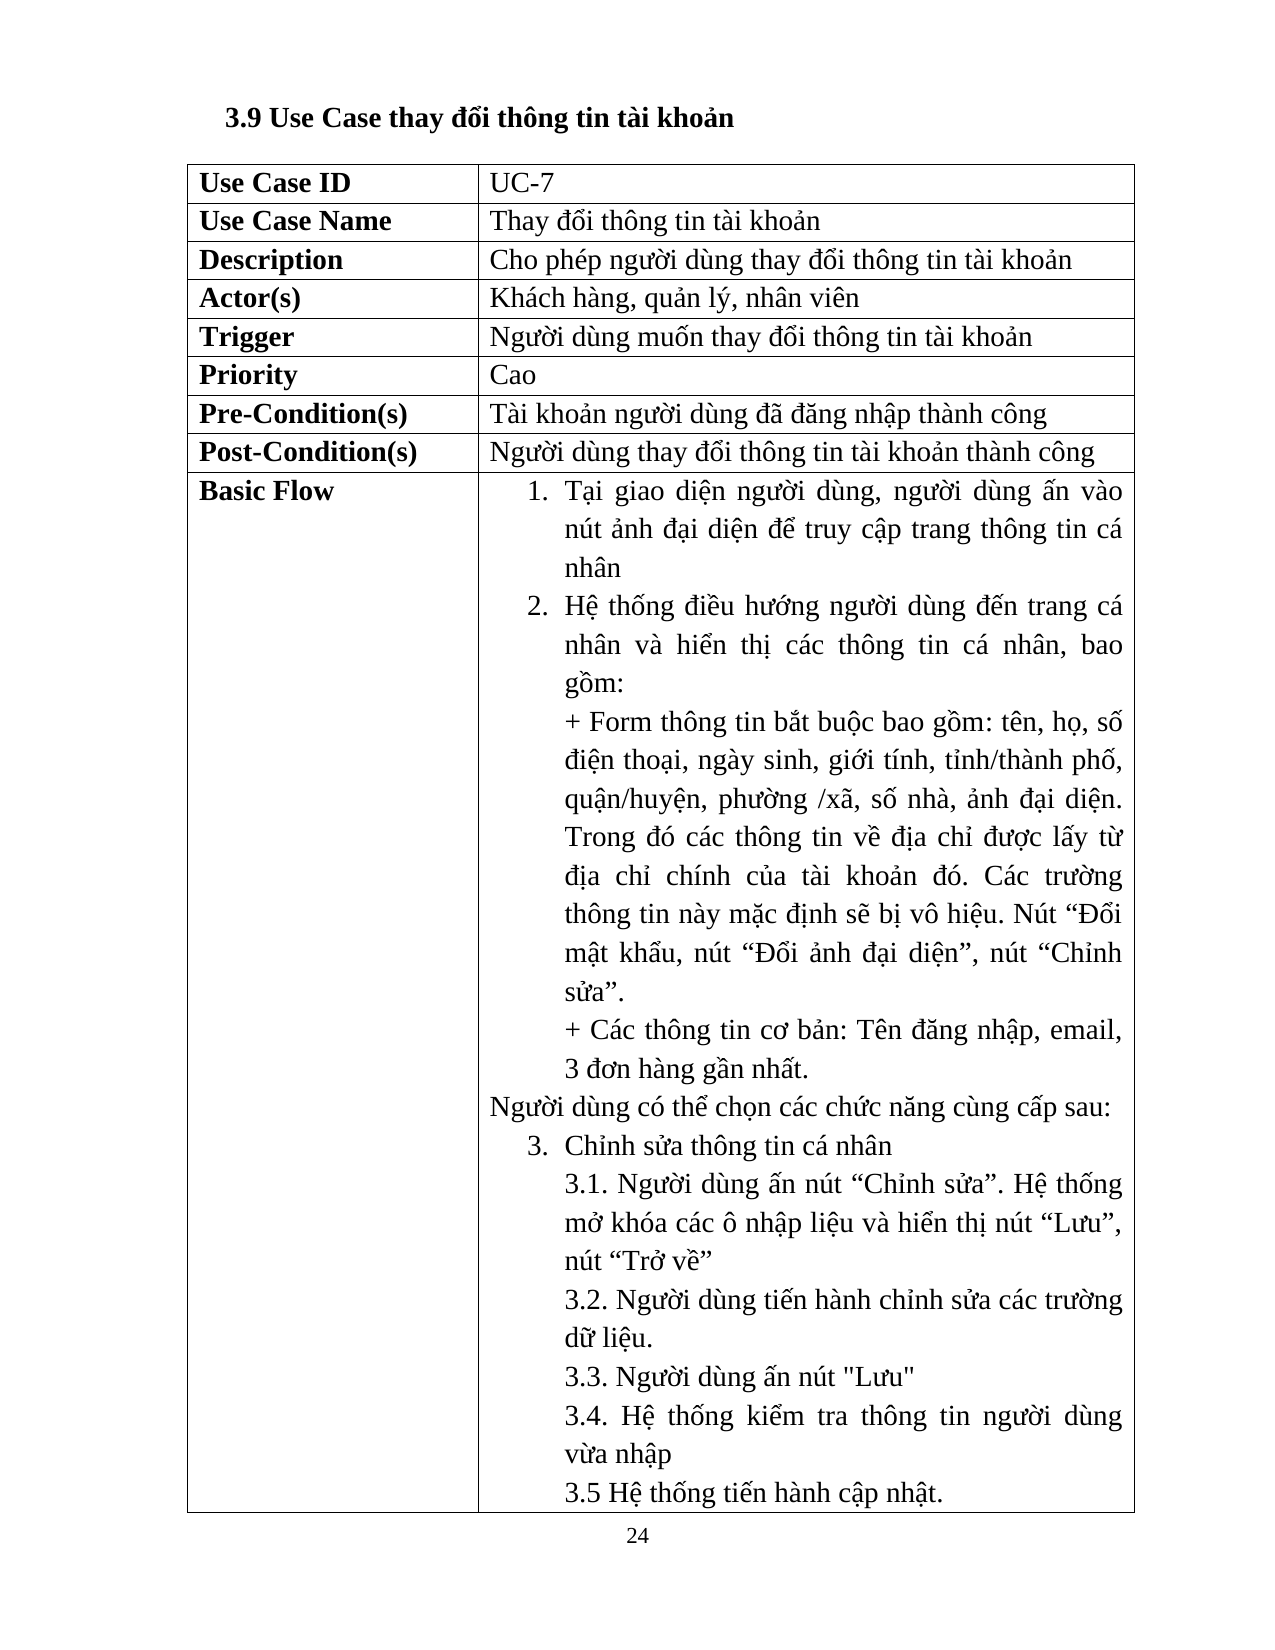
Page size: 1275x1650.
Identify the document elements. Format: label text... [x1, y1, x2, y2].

table_cell Post-Condition(s) [188, 434, 478, 472]
table_cell Priority [188, 357, 478, 395]
table_cell Người dùng muốn thay đổi thông tin tài khoản [479, 319, 1134, 356]
table_header UC-7 [479, 165, 1134, 202]
subtitle 3.9 Use Case thay đổi thông tin tài khoản [150, 100, 1200, 133]
table_cell Pre-Condition(s) [188, 396, 478, 433]
table_cell Cho phép người dùng thay đổi thông tin tài khoản [479, 242, 1134, 279]
table_cell Basic Flow [188, 473, 478, 1512]
table_header Use Case ID [188, 165, 478, 202]
table_cell Người dùng thay đổi thông tin tài khoản thành công [479, 434, 1134, 472]
table_cell Use Case Name [188, 204, 478, 241]
table_cell Tài khoản người dùng đã đăng nhập thành công [479, 396, 1134, 433]
table_cell Cao [479, 357, 1134, 395]
table_cell Actor(s) [188, 280, 478, 318]
table_cell Description [188, 242, 478, 279]
table_cell Khách hàng, quản lý, nhân viên [479, 280, 1134, 318]
table_cell Thay đổi thông tin tài khoản [479, 204, 1134, 241]
table_cell Trigger [188, 319, 478, 356]
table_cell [479, 473, 1134, 1512]
